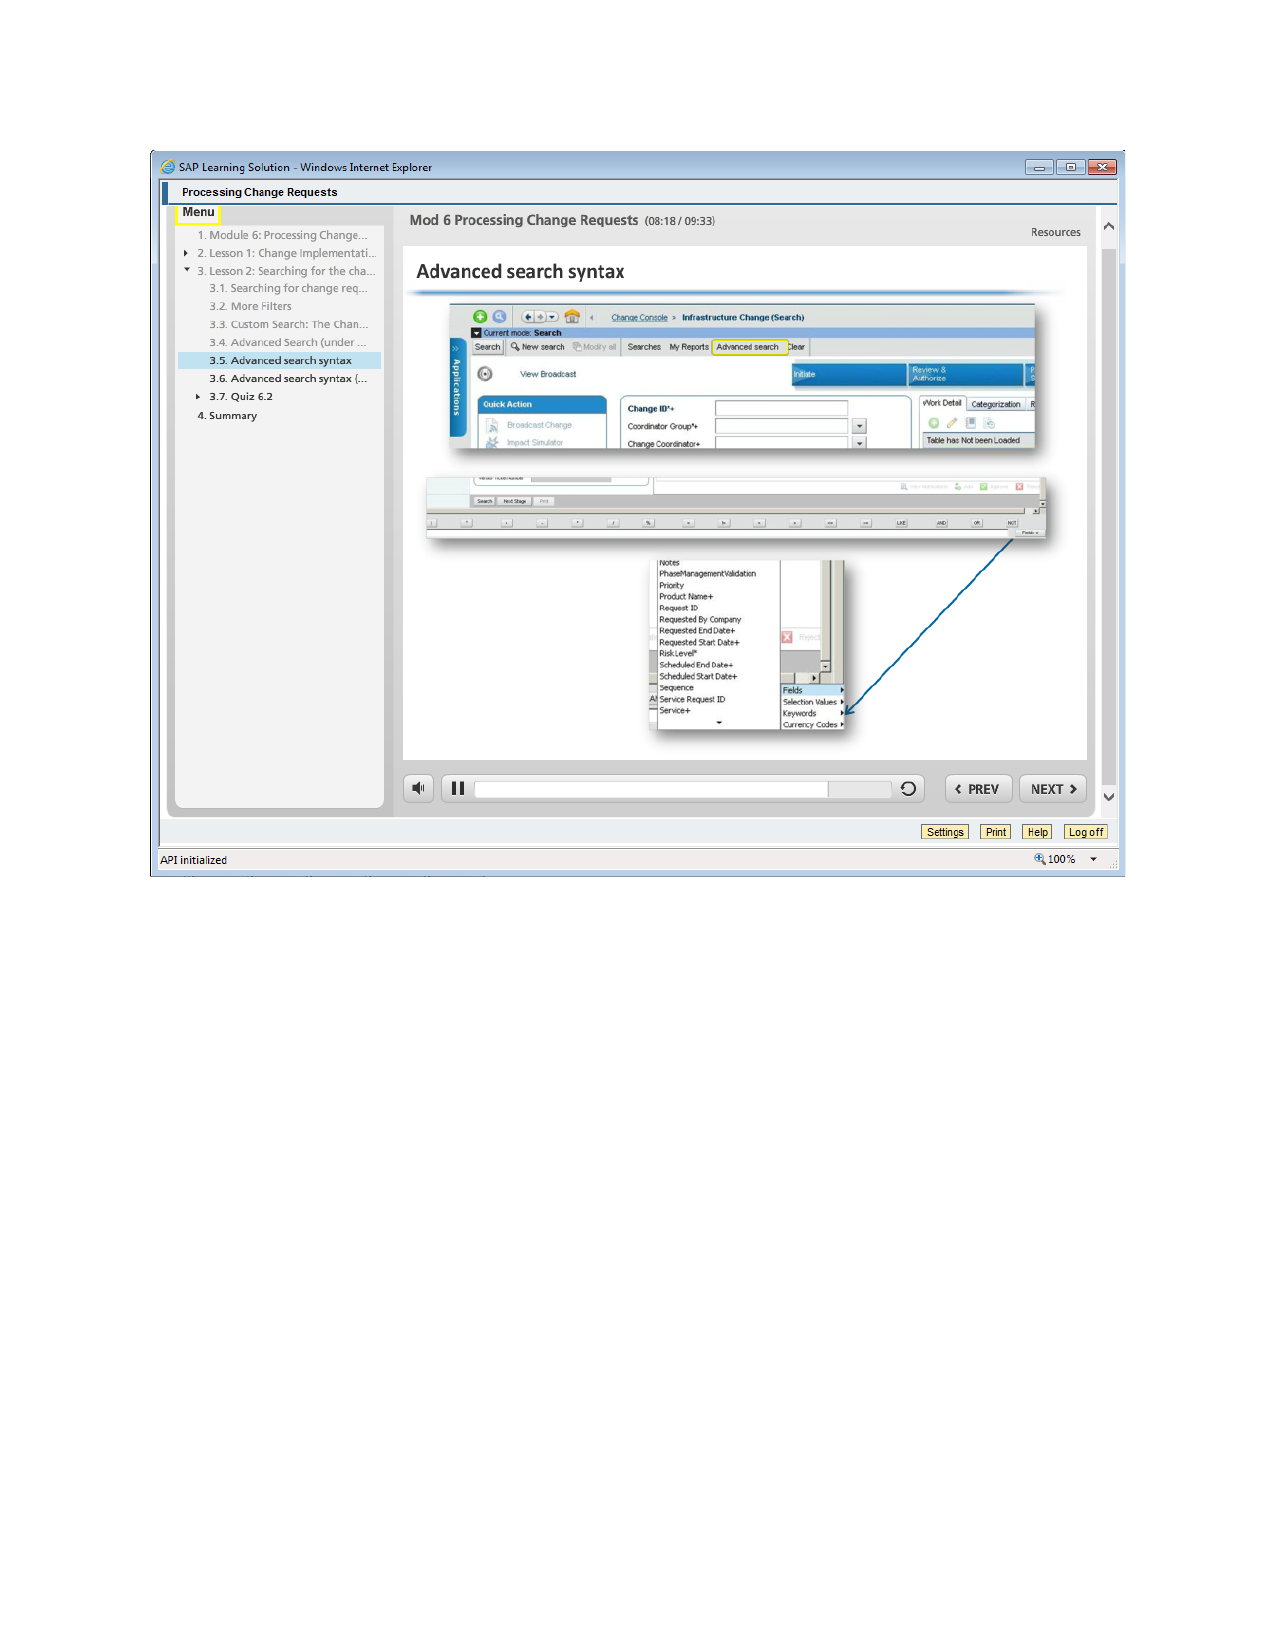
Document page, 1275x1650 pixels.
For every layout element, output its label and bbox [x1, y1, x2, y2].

picture [150, 150, 1125, 877]
